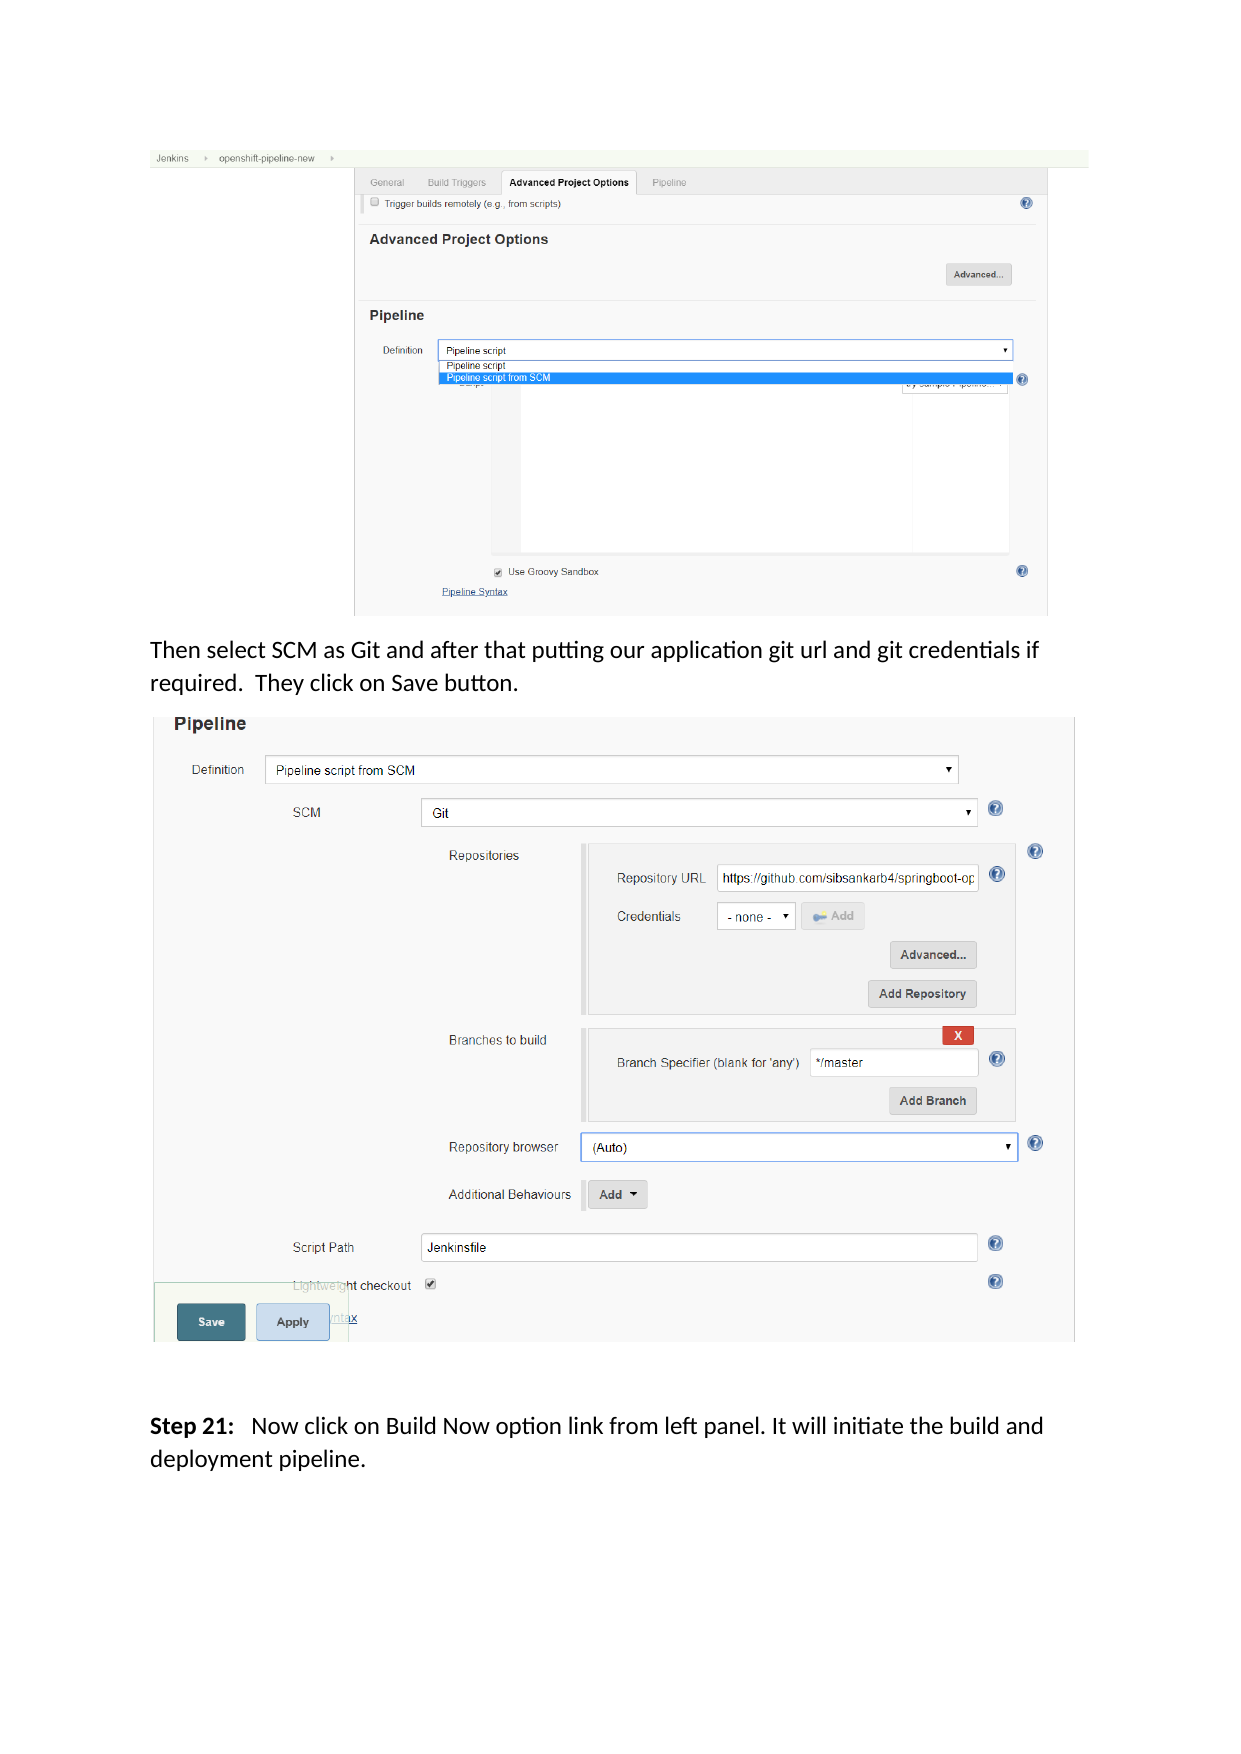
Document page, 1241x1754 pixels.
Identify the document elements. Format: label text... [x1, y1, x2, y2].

picture [150, 150, 1089, 616]
text Then select SCM as Git and after that putting our application git url and git credentials if required. They click on Save button. [150, 634, 1090, 698]
text Step 21: Now click on Build Now option link from left panel. It will initiate the build and deployment pipeline. [150, 1410, 1090, 1474]
picture [150, 717, 1088, 1342]
